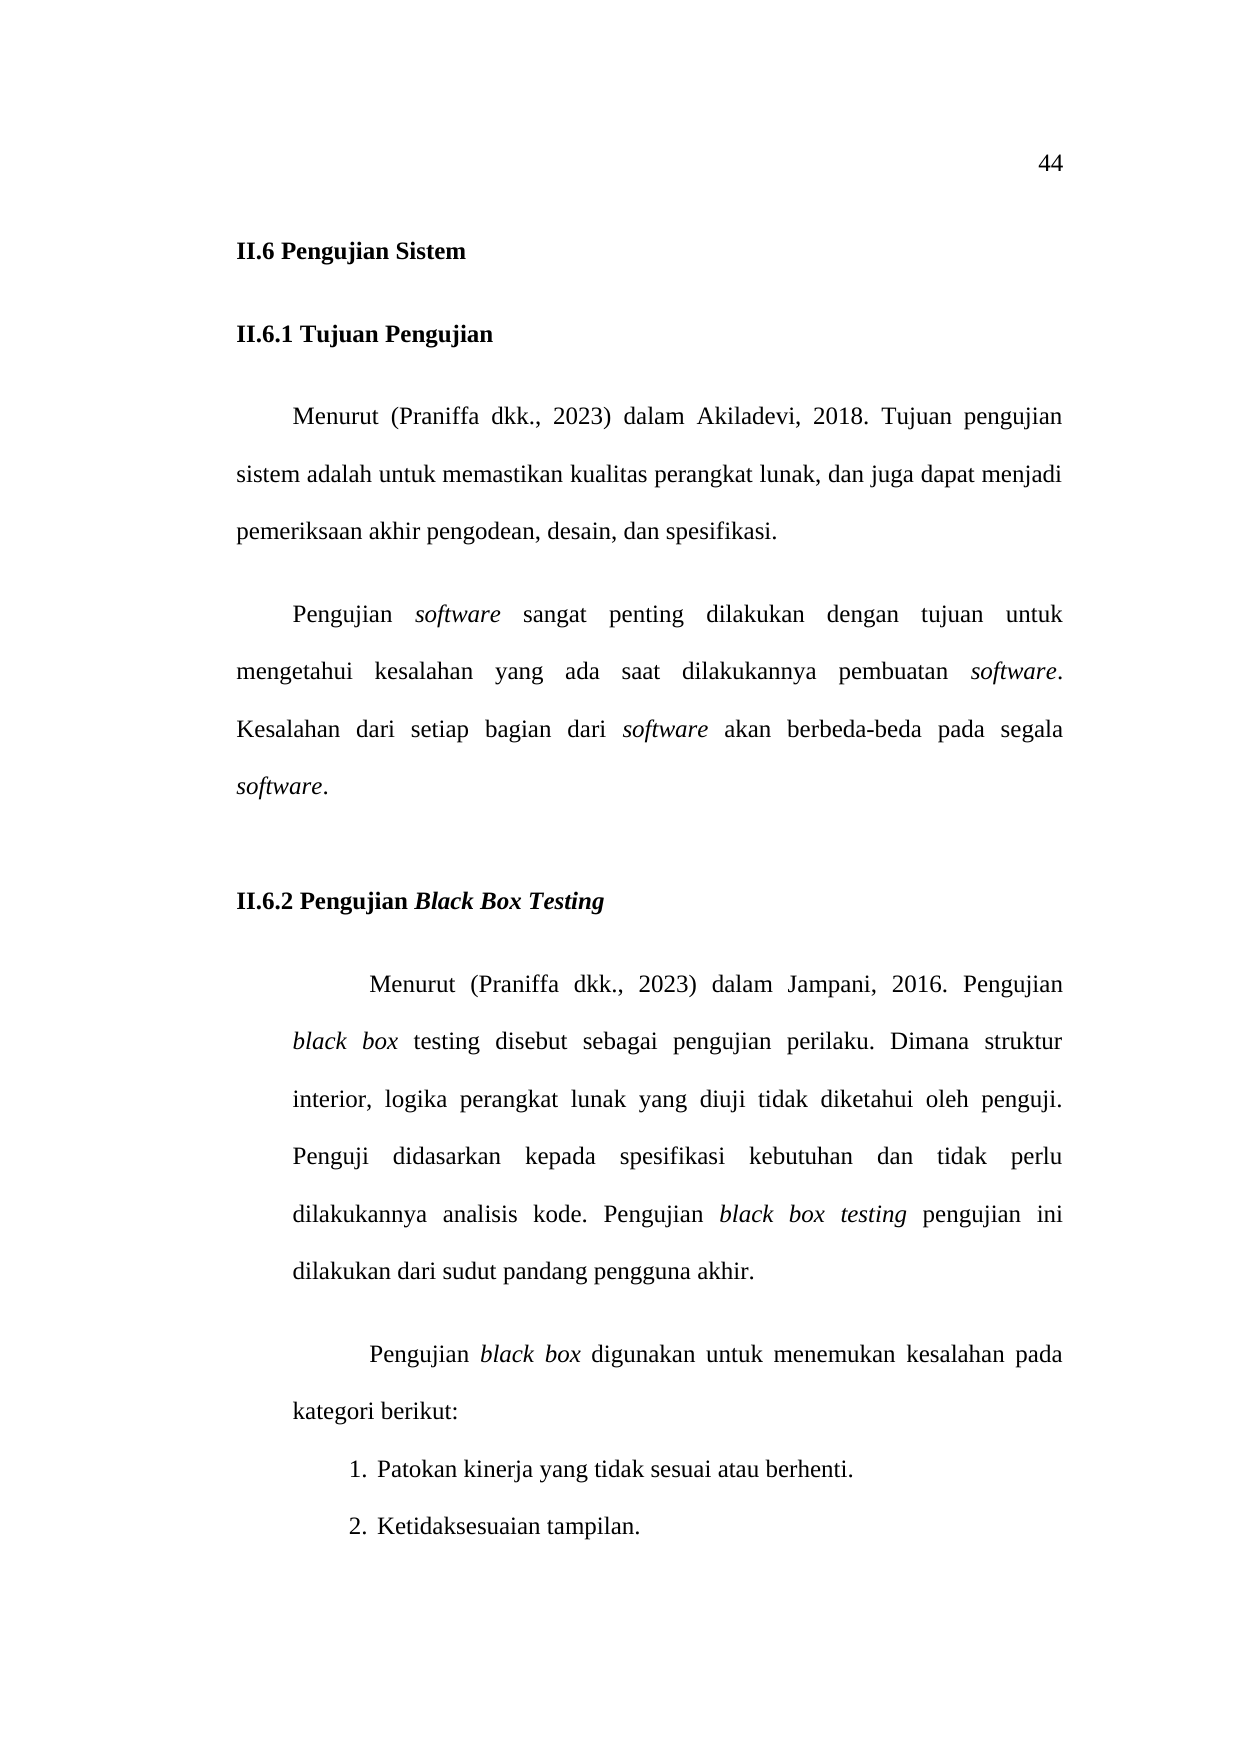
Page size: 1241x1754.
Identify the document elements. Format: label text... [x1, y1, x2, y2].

text Pengujian software sangat penting dilakukan dengan tujuan untuk mengetahui kesalahan yang ada saat dilakukannya pembuatan software. Kesalahan dari setiap bagian dari software akan berbeda-beda pada segala software. [236, 599, 1063, 800]
text Menurut dalam Jampani, 2016. Pengujian black box testing disebut sebagai pengujian perilaku. Dimana struktur interior, logika perangkat lunak yang diuji tidak diketahui oleh penguji. Penguji didasarkan kepada spesifikasi kebutuhan dan tidak perlu dilakukannya analisis kode. Pengujian black box testing pengujian ini dilakukan dari sudut pandang pengguna akhir. [292, 969, 1063, 1285]
text Pengujian black box digunakan untuk menemukan kesalahan pada kategori berikut: [292, 1339, 1063, 1425]
list Ketidaksesuaian tampilan. [349, 1511, 1063, 1540]
subtitle Pengujian Sistem [236, 236, 1063, 265]
text Menurut dalam Akiladevi, 2018. Tujuan pengujian sistem adalah untuk memastikan kualitas perangkat lunak, dan juga dapat menjadi pemeriksaan akhir pengodean, desain, dan spesifikasi. [236, 401, 1063, 545]
subtitle Tujuan Pengujian [236, 319, 1063, 348]
subtitle Pengujian Black Box Testing [236, 886, 1063, 915]
list Patokan kinerja yang tidak sesuai atau berhenti. [349, 1454, 1063, 1483]
